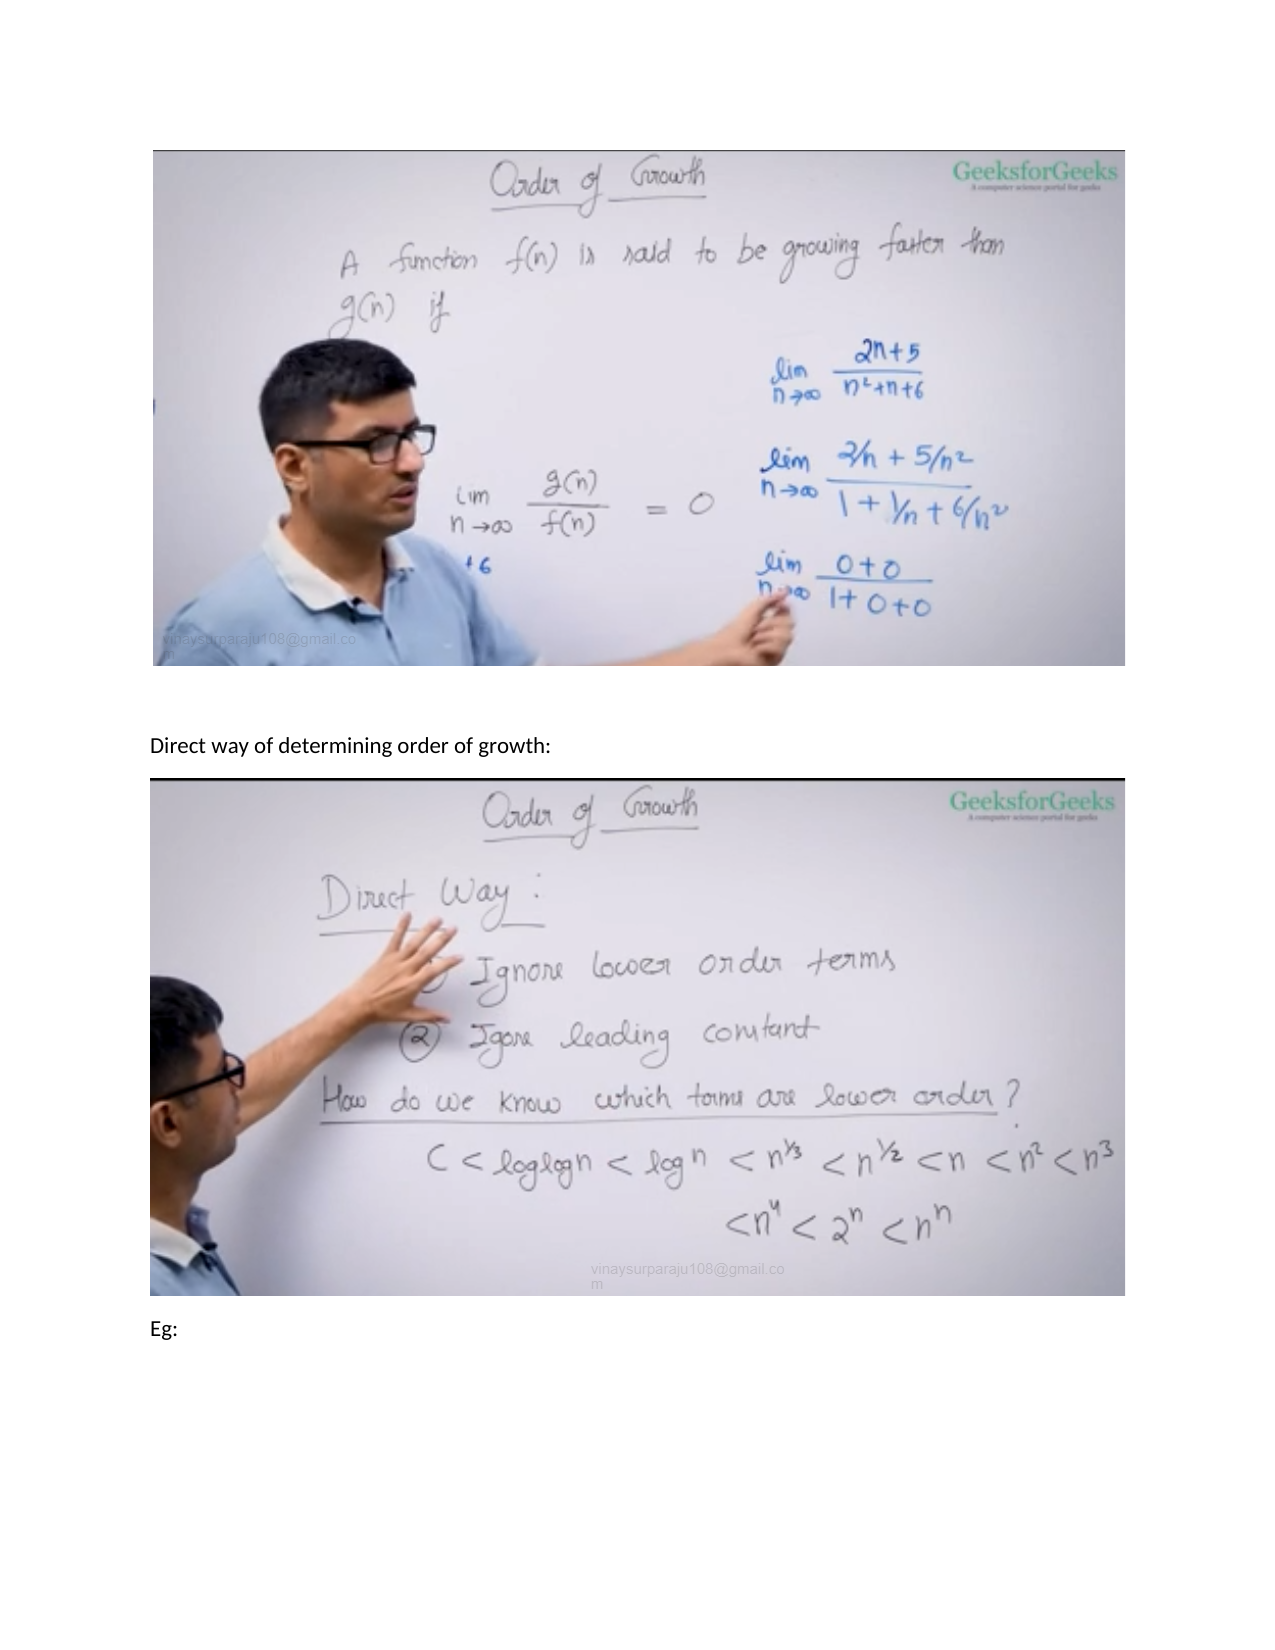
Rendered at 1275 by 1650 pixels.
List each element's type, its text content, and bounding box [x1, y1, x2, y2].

picture [150, 778, 1125, 1296]
text Direct way of determining order of growth: [150, 732, 1125, 760]
picture [150, 150, 1125, 666]
text Eg: [150, 1314, 1125, 1342]
